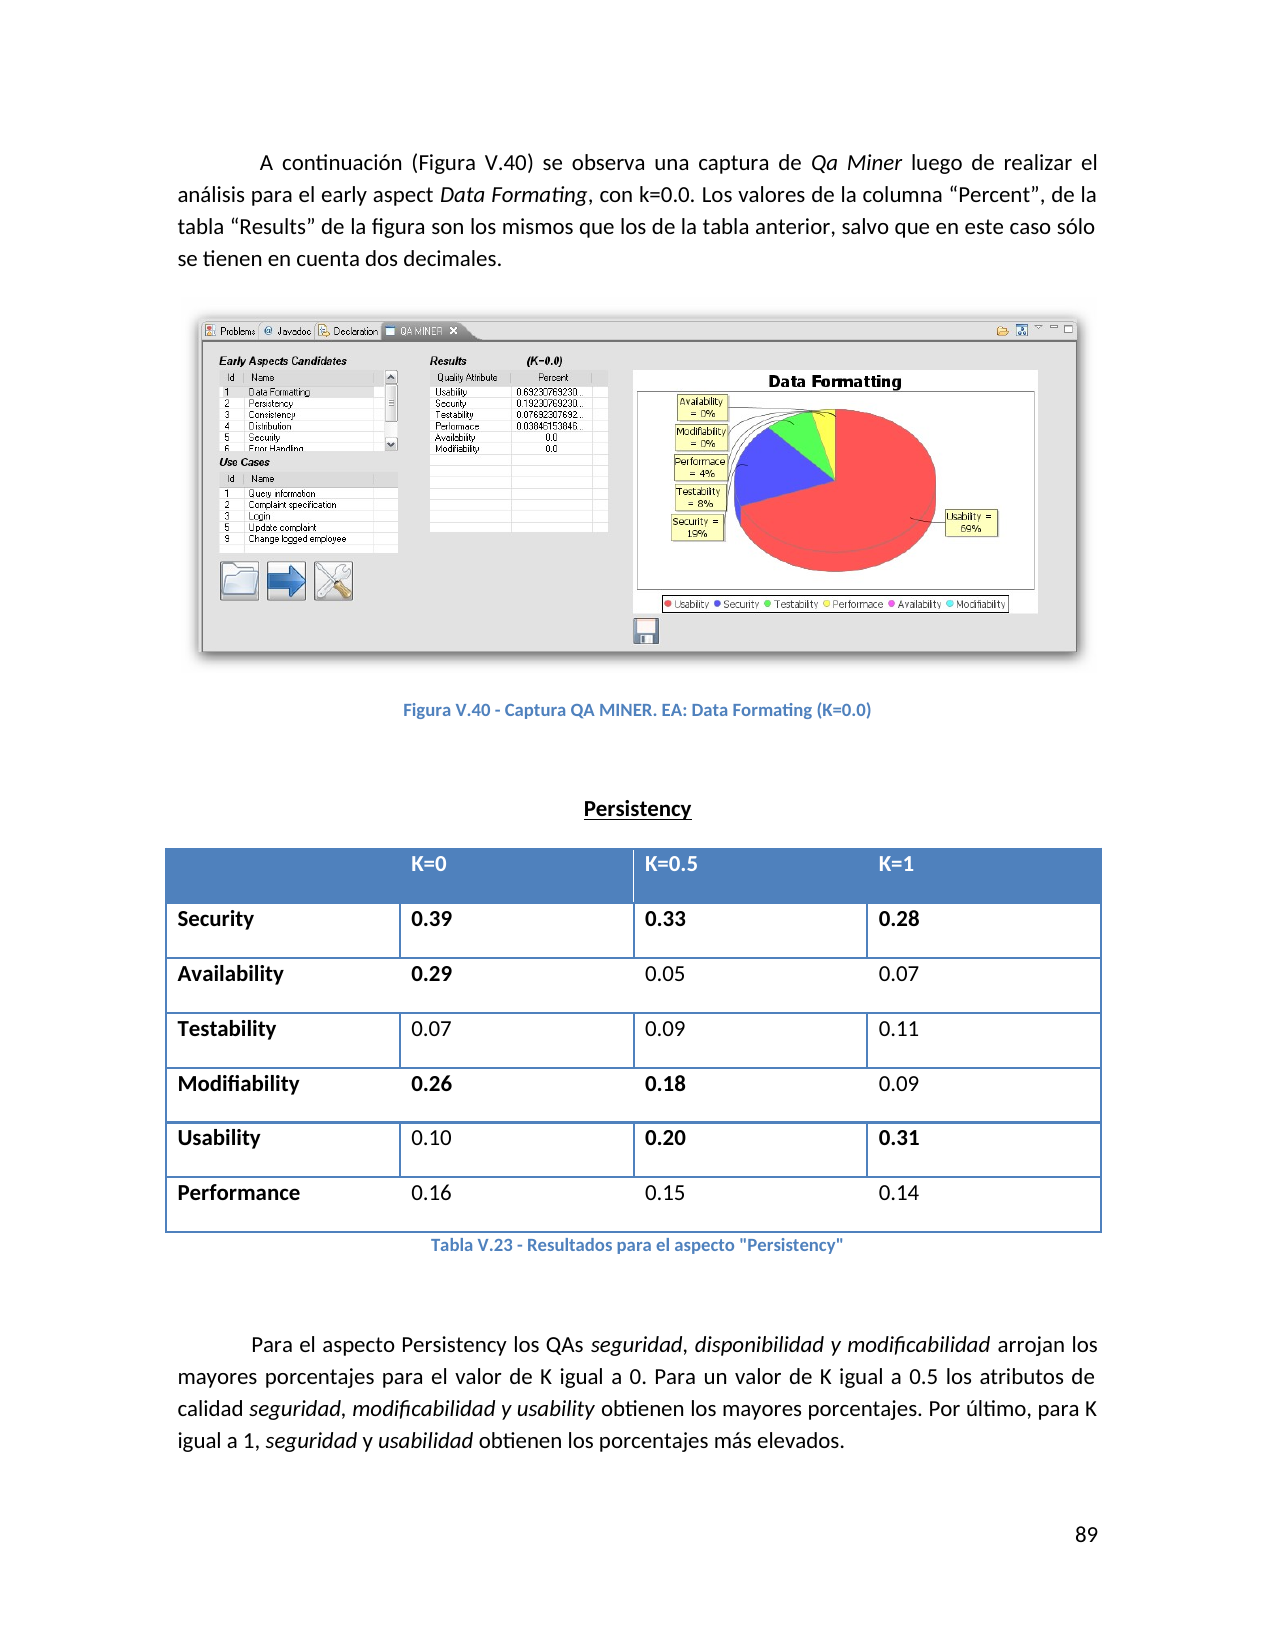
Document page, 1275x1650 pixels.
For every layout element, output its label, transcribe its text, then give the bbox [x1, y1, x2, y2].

table_cell 0.26 [400, 1069, 633, 1121]
table_cell 0.18 [634, 1069, 867, 1121]
table_cell 0.16 [400, 1178, 633, 1231]
table_header K=0.5 [634, 850, 867, 902]
table_cell 0.31 [868, 1124, 1100, 1176]
table_cell 0.07 [867, 959, 1100, 1012]
table_cell 0.11 [868, 1014, 1100, 1067]
table_cell Performance [167, 1178, 400, 1231]
text Persistency [177, 794, 1098, 822]
table_cell 0.05 [634, 959, 867, 1012]
table_cell 0.15 [634, 1178, 867, 1231]
table_cell Modifiability [167, 1069, 400, 1121]
table_cell Usability [167, 1124, 399, 1176]
table_header [167, 850, 400, 902]
table_cell 0.39 [401, 904, 633, 957]
table_cell Availability [167, 959, 400, 1012]
table_cell 0.20 [635, 1124, 866, 1176]
table_cell 0.09 [867, 1069, 1100, 1121]
table_cell 0.14 [867, 1178, 1100, 1231]
table_cell 0.33 [635, 904, 866, 957]
text Para el aspecto Persistency los QAs seguridad, disponibilidad y modificabilidad arrojan los mayores porcentajes para el valor de K igual a 0. Para un valor de K igual a 0.5 los atributos de calidad seguridad, modificabilidad y usability obtienen los mayores porcentajes. Por último, para K igual a 1, seguridad y usabilidad obtienen los porcentajes más elevados. [177, 1330, 1098, 1454]
table_header K=1 [867, 850, 1100, 902]
table_cell Testability [167, 1014, 399, 1067]
table_cell 0.28 [868, 904, 1100, 957]
table_header K=0 [400, 850, 633, 902]
table_cell 0.07 [401, 1014, 633, 1067]
table_cell 0.29 [400, 959, 633, 1012]
table_cell 0.09 [635, 1014, 866, 1067]
table_cell Security [167, 904, 399, 957]
table_cell 0.10 [401, 1124, 633, 1176]
picture [177, 297, 1098, 673]
